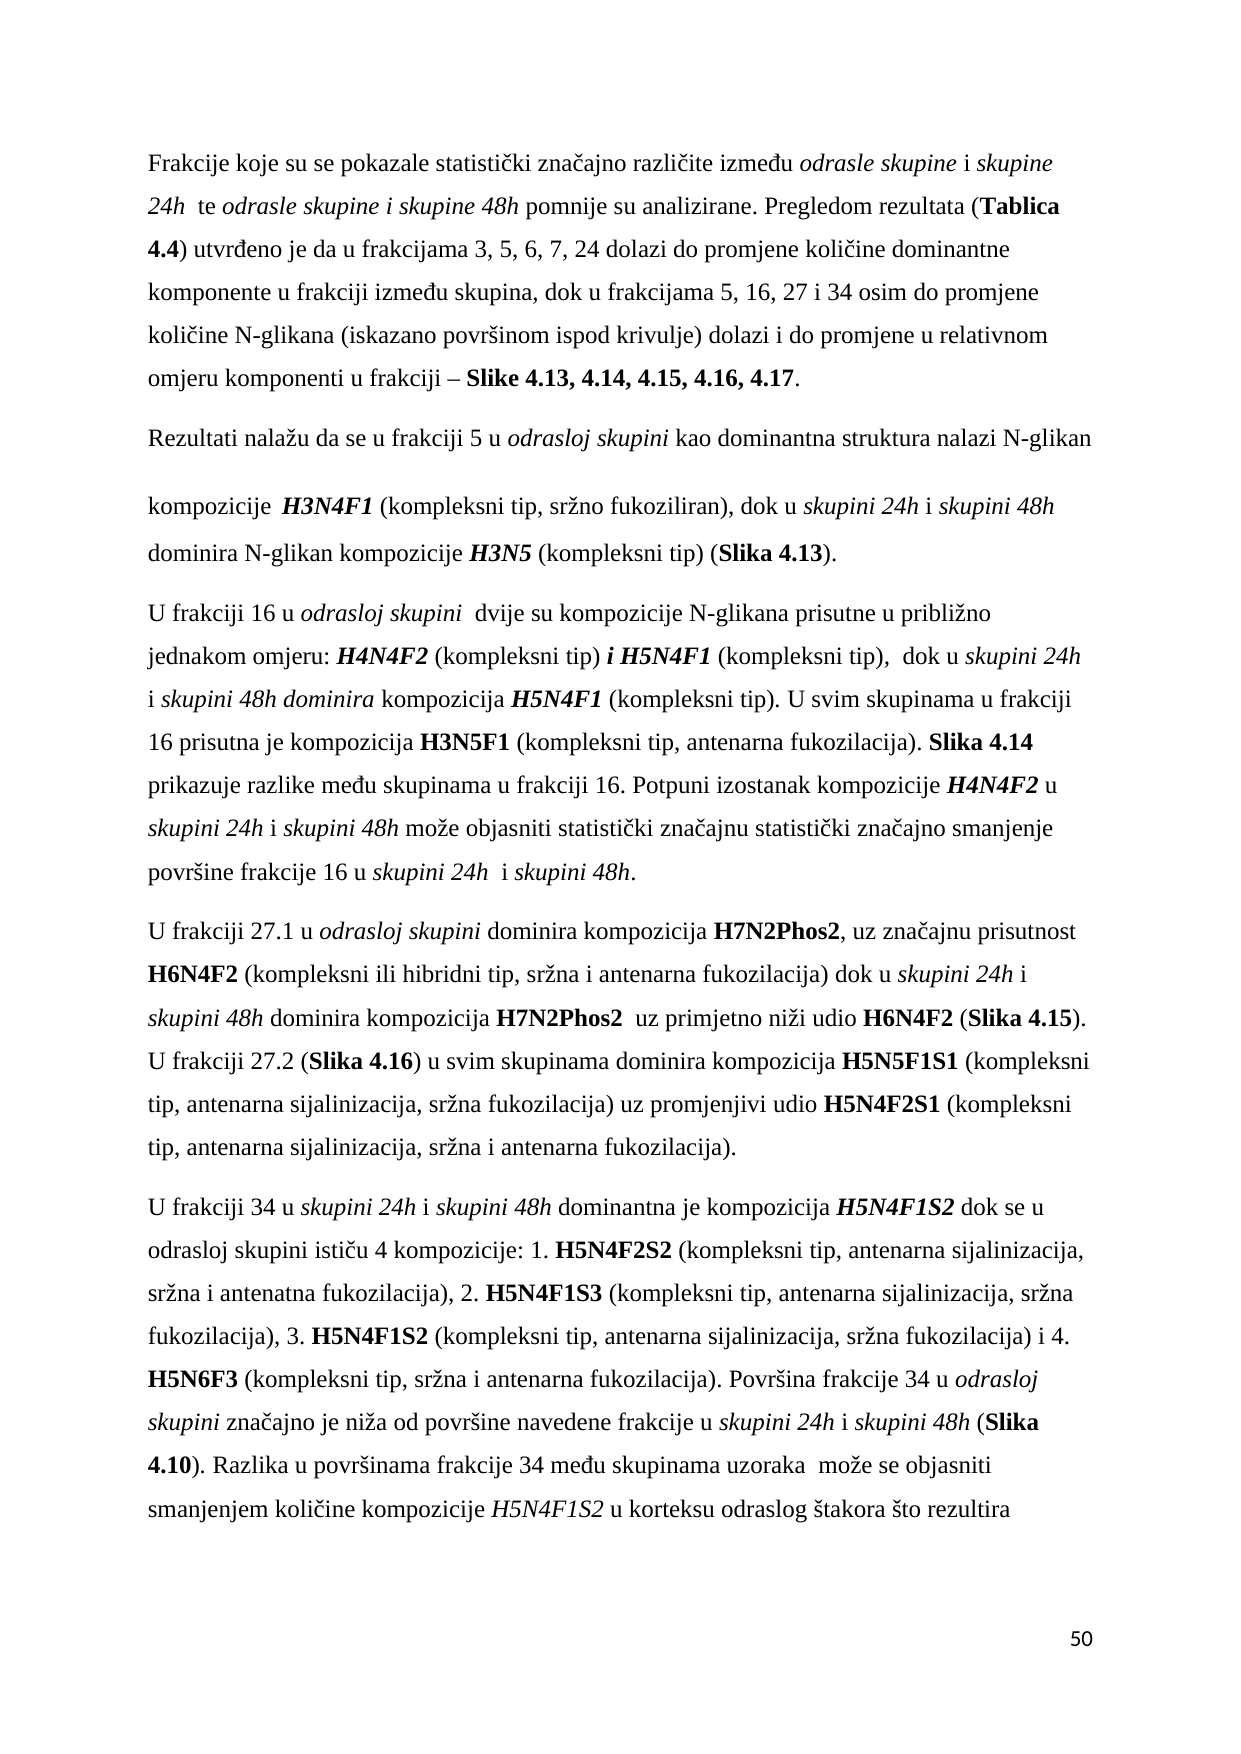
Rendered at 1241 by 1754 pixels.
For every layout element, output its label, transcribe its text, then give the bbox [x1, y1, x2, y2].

text U frakciji 16 u odrasloj skupini dvije su kompozicije N-glikana prisutne u približno jednakom omjeru: H4N4F2 (kompleksni tip) i H5N4F1 (kompleksni tip), dok u skupini 24h i skupini 48h dominira kompozicija H5N4F1 (kompleksni tip). U svim skupinama u frakciji 16 prisutna je kompozicija H3N5F1 (kompleksni tip, antenarna fukozilacija). Slika 4.14 prikazuje razlike među skupinama u frakciji 16. Potpuni izostanak kompozicije H4N4F2 u skupini 24h i skupini 48h može objasniti statistički značajnu statistički značajno smanjenje površine frakcije 16 u skupini 24h i skupini 48h. [148, 598, 1093, 885]
text Frakcije koje su se pokazale statistički značajno različite između odrasle skupine i skupine 24h te odrasle skupine i skupine 48h pomnije su analizirane. Pregledom rezultata (Tablica 4.4) utvrđeno je da u frakcijama 3, 5, 6, 7, 24 dolazi do promjene količine dominantne komponente u frakciji između skupina, dok u frakcijama 5, 16, 27 i 34 osim do promjene količine N-glikana (iskazano površinom ispod krivulje) dolazi i do promjene u relativnom omjeru komponenti u frakciji – Slike 4.13, 4.14, 4.15, 4.16, 4.17. [148, 148, 1093, 392]
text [148, 1192, 1093, 1522]
text Rezultati nalažu da se u frakciji 5 u odrasloj skupini kao dominantna struktura nalazi N-glikan kompozicije H3N4F1 (kompleksni tip, sržno fukoziliran), dok u skupini 24h i skupini 48h dominira N-glikan kompozicije H3N5 (kompleksni tip) (Slika 4.13). [148, 423, 1093, 567]
text U frakciji 27.1 u odrasloj skupini dominira kompozicija H7N2Phos2, uz značajnu prisutnost H6N4F2 (kompleksni ili hibridni tip, sržna i antenarna fukozilacija) dok u skupini 24h i skupini 48h dominira kompozicija H7N2Phos2 uz primjetno niži udio H6N4F2 (Slika 4.15). U frakciji 27.2 (Slika 4.16) u svim skupinama dominira kompozicija H5N5F1S1 (kompleksni tip, antenarna sijalinizacija, sržna fukozilacija) uz promjenjivi udio H5N4F2S1 (kompleksni tip, antenarna sijalinizacija, sržna i antenarna fukozilacija). [148, 916, 1093, 1161]
